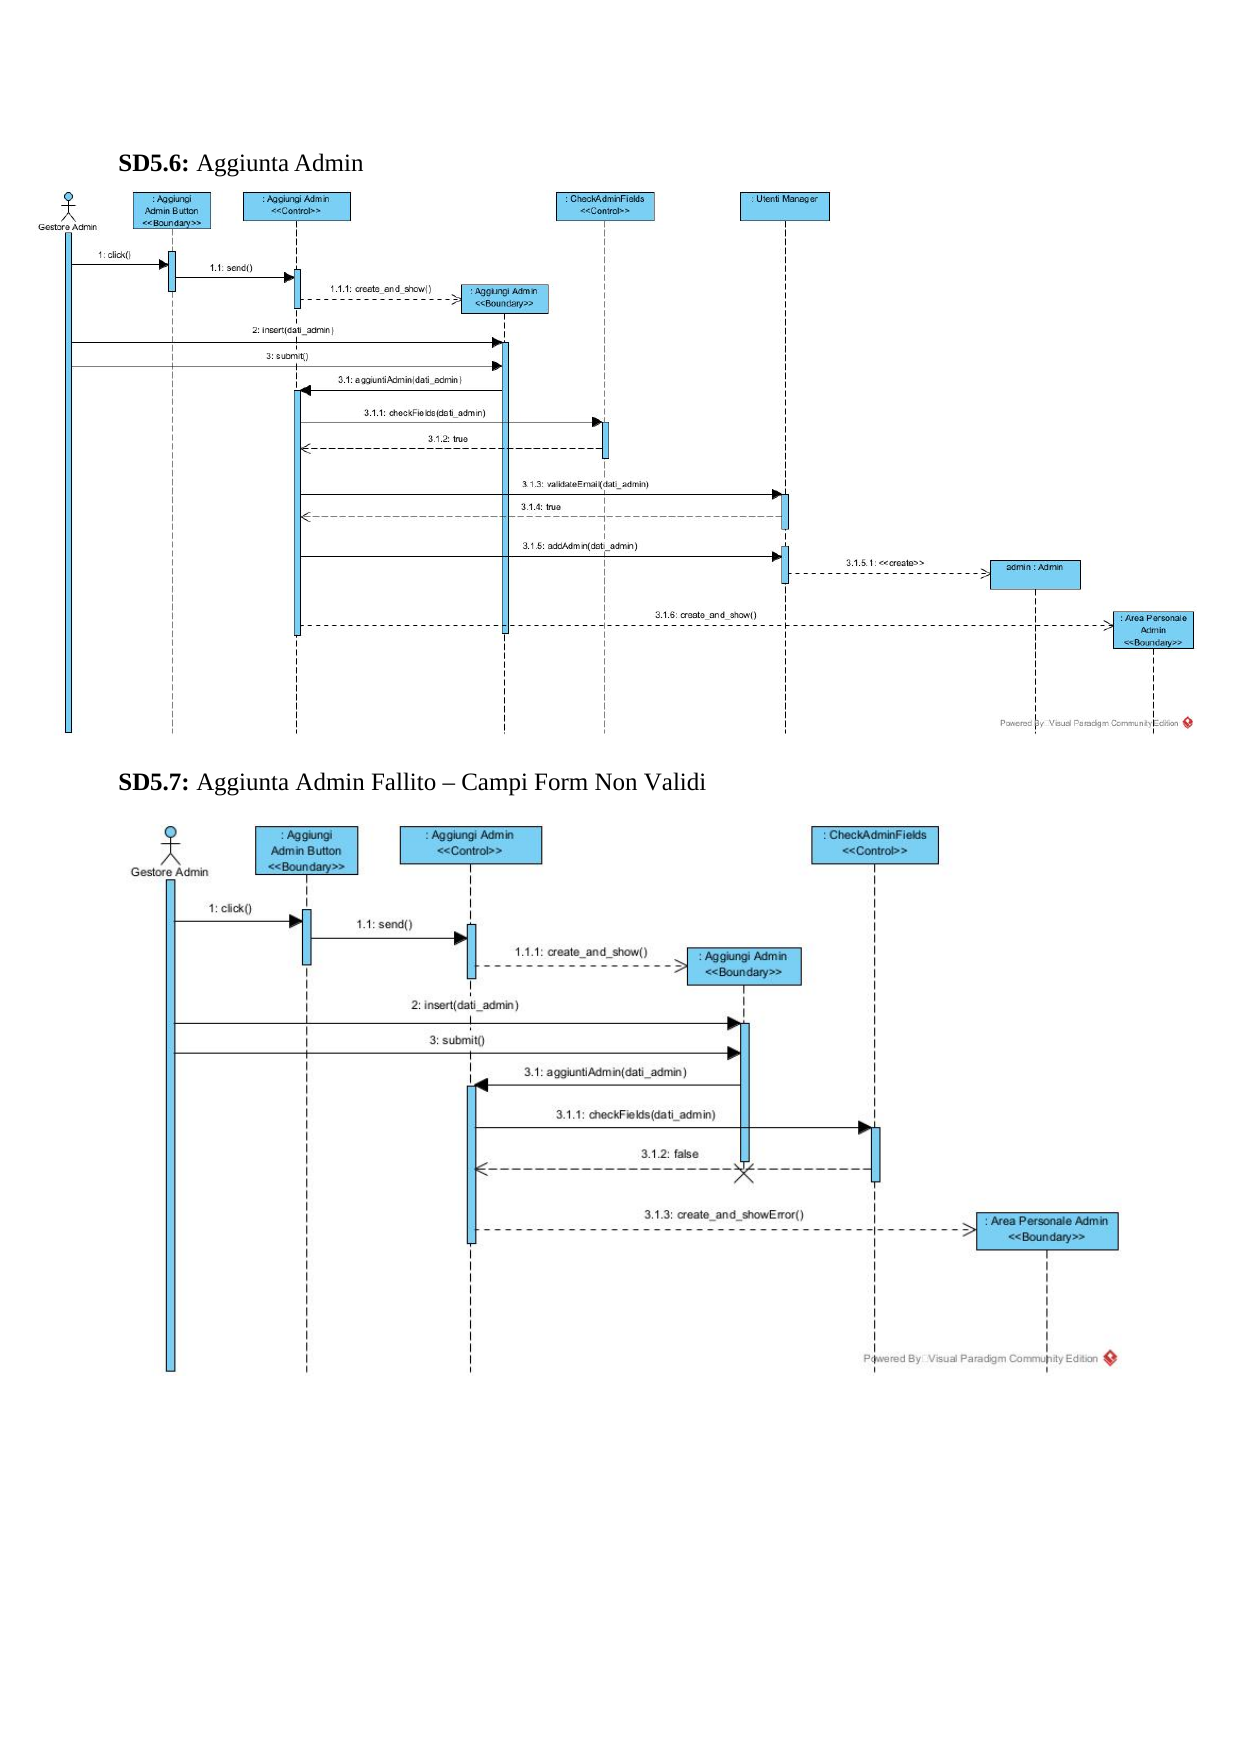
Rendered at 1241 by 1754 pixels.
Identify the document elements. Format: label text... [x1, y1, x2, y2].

text SD5.7: Aggiunta Admin Fallito – Campi Form Non Validi [118, 736, 1122, 796]
picture [118, 824, 1123, 1376]
text SD5.6: Aggiunta Admin [118, 148, 1122, 176]
picture [28, 190, 1197, 736]
